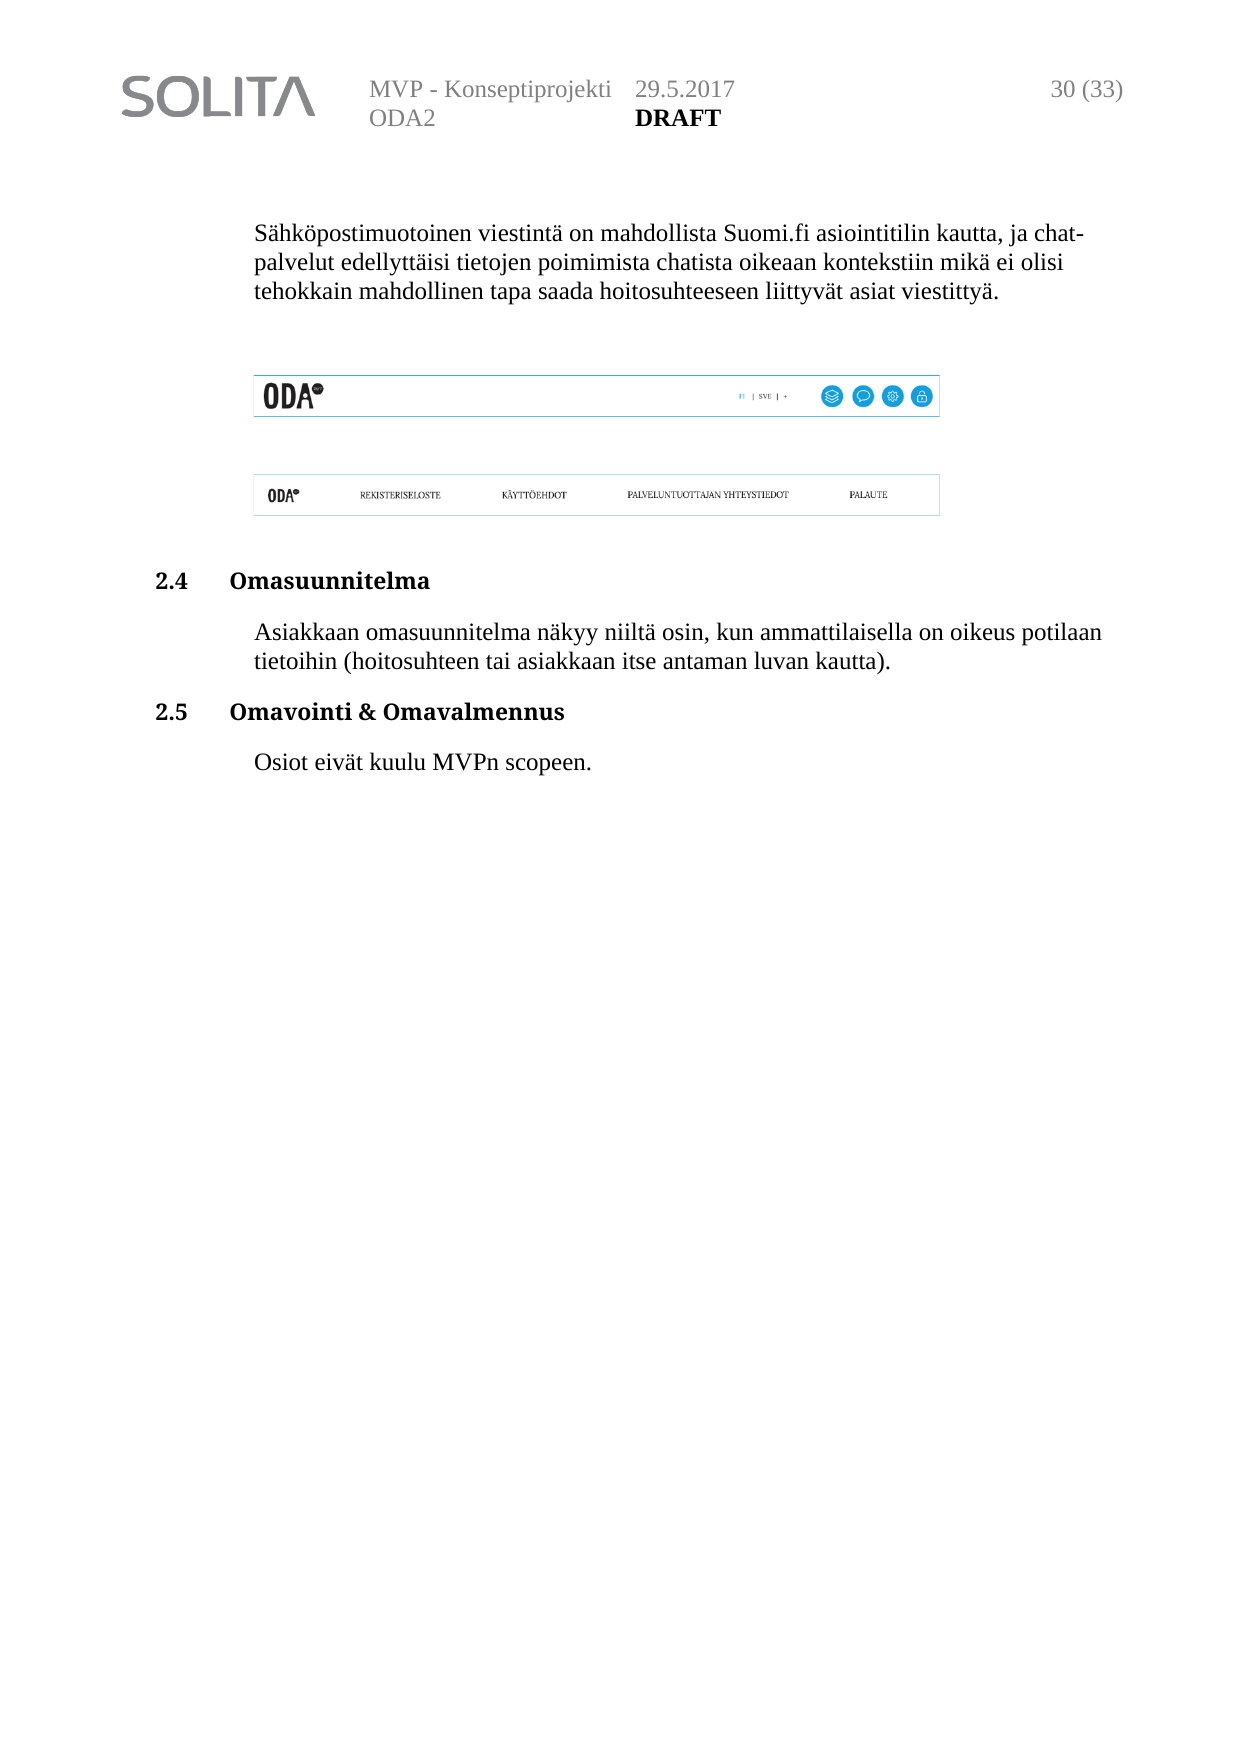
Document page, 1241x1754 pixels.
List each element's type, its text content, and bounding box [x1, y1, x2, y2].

text Osiot eivät kuulu MVPn scopeen. [254, 747, 1122, 776]
text Asiakkaan omasuunnitelma näkyy niiltä osin, kun ammattilaisella on oikeus potilaan tietoihin (hoitosuhteen tai asiakkaan itse antaman luvan kautta). [254, 617, 1122, 674]
picture [118, 73, 320, 119]
subtitle Omavointi & Omavalmennus [155, 695, 1122, 727]
picture [253, 375, 940, 545]
text Sähköpostimuotoinen viestintä on mahdollista Suomi.fi asiointitilin kautta, ja chat-palvelut edellyttäisi tietojen poimimista chatista oikeaan kontekstiin mikä ei olisi tehokkain mahdollinen tapa saada hoitosuhteeseen liittyvät asiat viestittyä. [254, 218, 1122, 305]
subtitle Omasuunnitelma [155, 565, 1122, 596]
